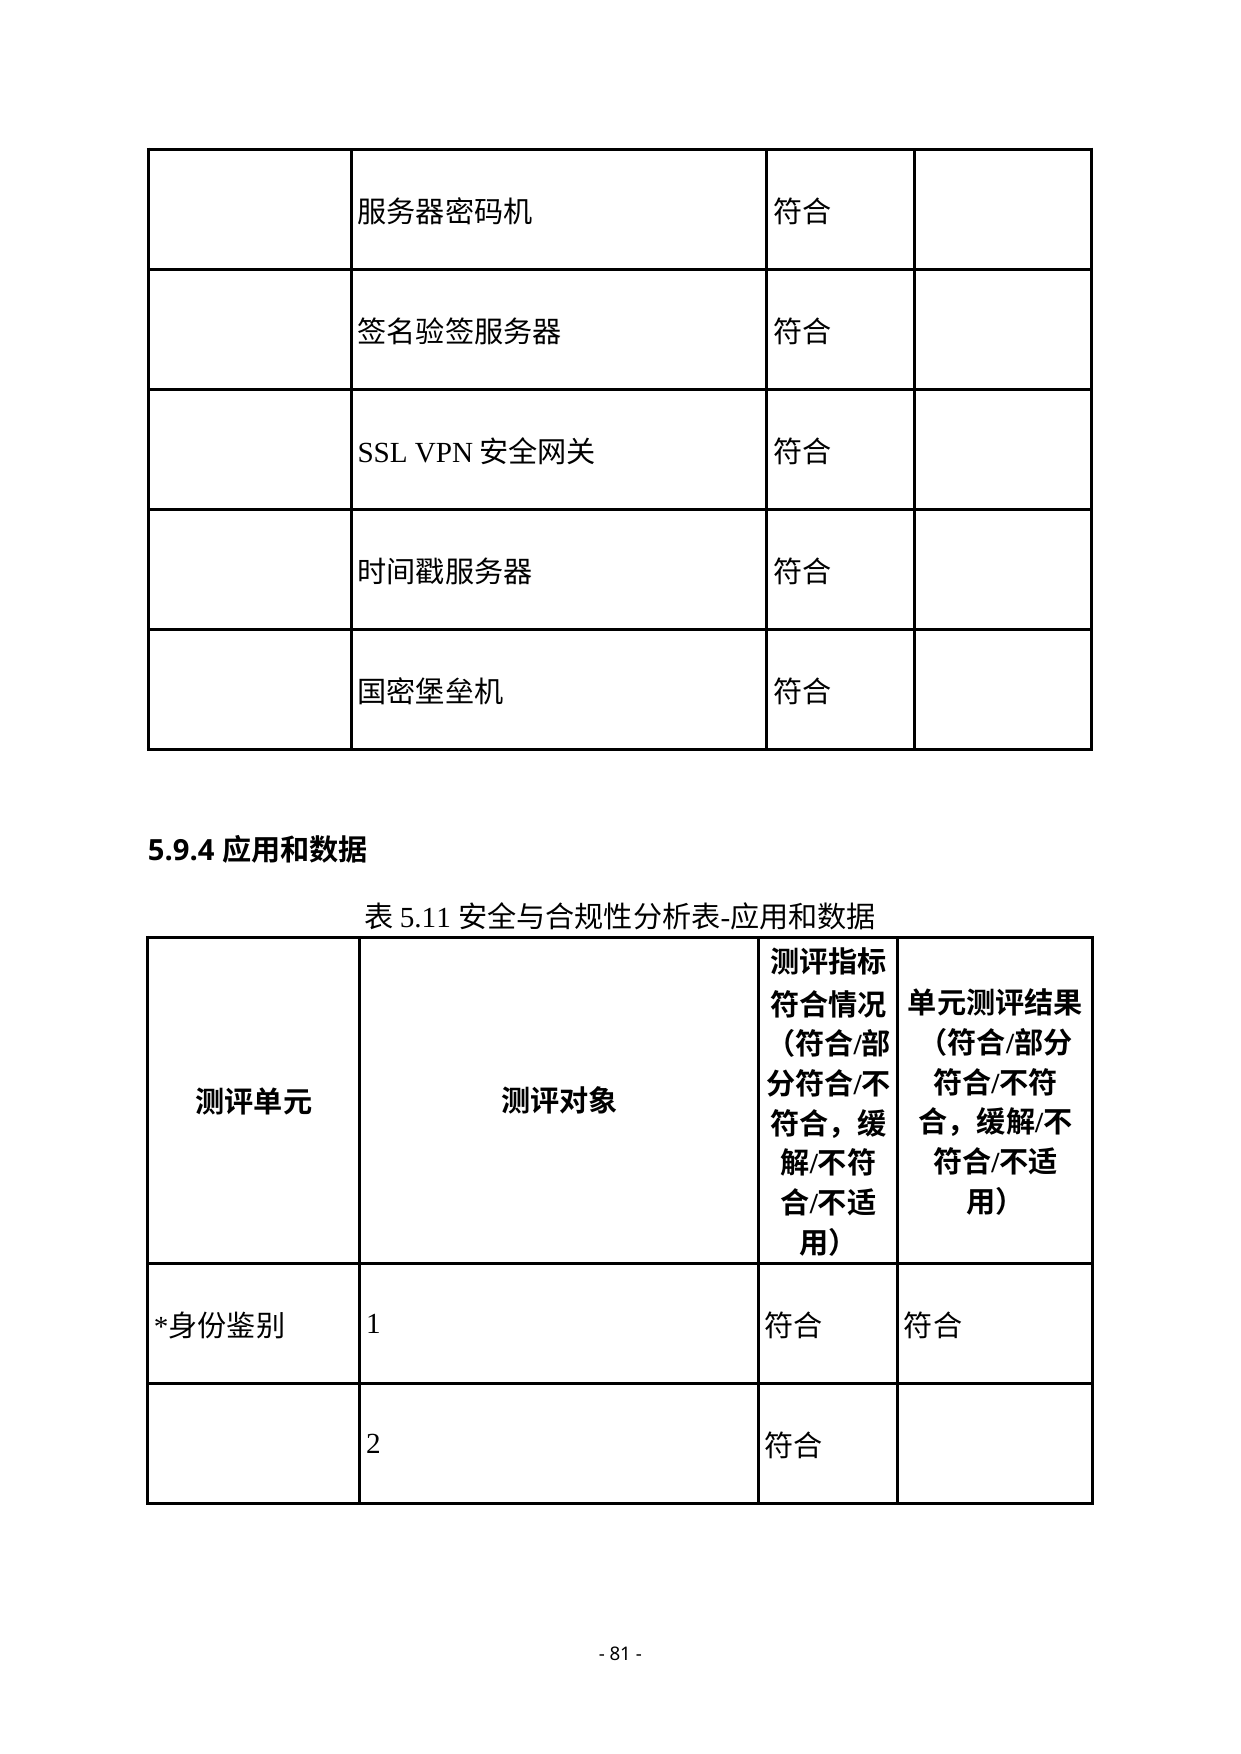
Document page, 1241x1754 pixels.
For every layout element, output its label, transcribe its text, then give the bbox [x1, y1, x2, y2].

table_cell 2 [361, 1385, 757, 1502]
table_header 测评指标符合情况（符合/部分符合/不符合，缓解/不符合/不适用） [760, 939, 896, 1262]
table_cell [150, 511, 350, 628]
table_header 单元测评结果（符合/部分符合/不符合，缓解/不符合/不适用） [899, 939, 1091, 1262]
table_header 测评对象 [361, 939, 757, 1262]
table_cell 符合 [768, 511, 913, 628]
table_cell [916, 631, 1090, 748]
table_cell [150, 631, 350, 748]
table_cell [150, 151, 350, 268]
table_cell 符合 [899, 1265, 1091, 1382]
table_cell 符合 [760, 1385, 896, 1502]
table_cell 时间戳服务器 [353, 511, 765, 628]
table_cell [916, 271, 1090, 388]
table_cell [916, 511, 1090, 628]
table_cell SSL VPN安全网关 [353, 391, 765, 508]
table_cell [149, 1385, 358, 1502]
table_cell 符合 [760, 1265, 896, 1382]
table_cell [150, 391, 350, 508]
table_cell [899, 1385, 1091, 1502]
table_header 测评单元 [149, 939, 358, 1262]
table_cell [150, 271, 350, 388]
table_cell 符合 [768, 391, 913, 508]
text 表5.11 安全与合规性分析表-应用和数据 [148, 893, 1092, 936]
table_cell *身份鉴别 [149, 1265, 358, 1382]
table_cell 1 [361, 1265, 757, 1382]
table_cell [916, 391, 1090, 508]
table_cell 服务器密码机 [353, 151, 765, 268]
subtitle 5.9.4 应用和数据 [148, 826, 1092, 868]
table_cell 国密堡垒机 [353, 631, 765, 748]
table_cell 符合 [768, 151, 913, 268]
table_cell 符合 [768, 271, 913, 388]
table_cell 符合 [768, 631, 913, 748]
table_cell 签名验签服务器 [353, 271, 765, 388]
table_cell [916, 151, 1090, 268]
